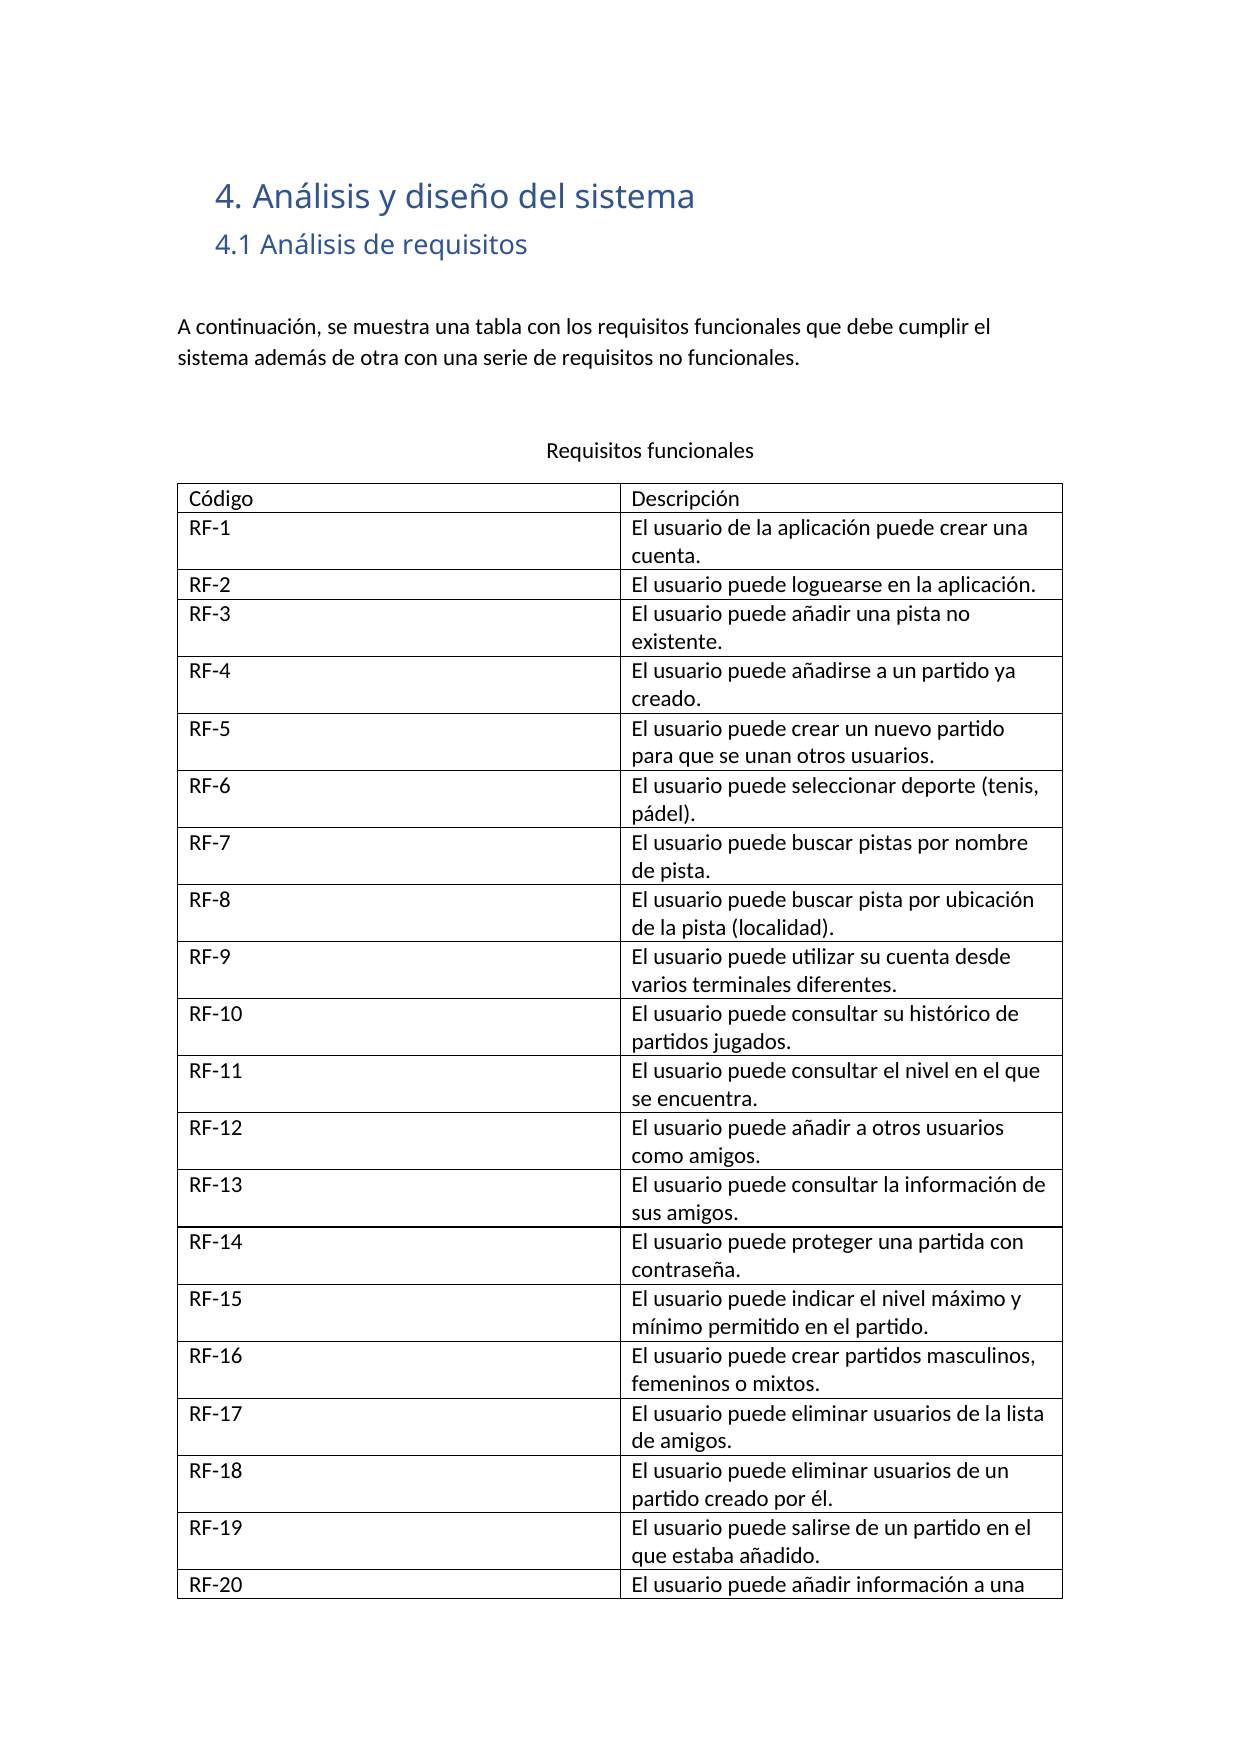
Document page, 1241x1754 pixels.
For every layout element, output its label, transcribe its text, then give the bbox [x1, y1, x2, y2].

table_header Código [178, 484, 620, 512]
table_cell RF-7 [178, 828, 620, 884]
table_cell RF-4 [178, 657, 620, 713]
subtitle 4.1 Análisis de requisitos [177, 226, 1063, 263]
table_cell El usuario puede eliminar usuarios de la lista de amigos. [621, 1399, 1062, 1455]
table_cell El usuario puede crear partidos masculinos, femeninos o mixtos. [621, 1342, 1062, 1398]
table_cell RF-18 [178, 1456, 620, 1512]
table_cell El usuario puede loguearse en la aplicación. [621, 570, 1062, 598]
table_cell El usuario de la aplicación puede crear una cuenta. [621, 513, 1062, 569]
table_cell El usuario puede buscar pistas por nombre de pista. [621, 828, 1062, 884]
table_cell RF-8 [178, 885, 620, 941]
table_header Descripción [621, 484, 1062, 512]
table_cell RF-16 [178, 1342, 620, 1398]
table_cell El usuario puede utilizar su cuenta desde varios terminales diferentes. [621, 942, 1062, 998]
table_cell El usuario puede eliminar usuarios de un partido creado por él. [621, 1456, 1062, 1512]
table_cell El usuario puede buscar pista por ubicación de la pista (localidad). [621, 885, 1062, 941]
table_cell RF-5 [178, 714, 620, 770]
table_cell El usuario puede seleccionar deporte (tenis, pádel). [621, 771, 1062, 827]
table_cell RF-14 [178, 1228, 620, 1283]
subtitle Análisis y diseño del sistema [215, 173, 1063, 218]
table_cell RF-1 [178, 513, 620, 569]
table_cell El usuario puede consultar el nivel en el que se encuentra. [621, 1056, 1062, 1112]
table_cell RF-19 [178, 1513, 620, 1569]
table_cell RF-3 [178, 600, 620, 656]
table_cell RF-6 [178, 771, 620, 827]
table_cell El usuario puede añadirse a un partido ya creado. [621, 657, 1062, 713]
table_cell RF-12 [178, 1113, 620, 1169]
table_cell El usuario puede salirse de un partido en el que estaba añadido. [621, 1513, 1062, 1569]
text A continuación, se muestra una tabla con los requisitos funcionales que debe cumplir el sistema además de otra con una serie de requisitos no funcionales. [177, 312, 1063, 371]
table_cell El usuario puede crear un nuevo partido para que se unan otros usuarios. [621, 714, 1062, 770]
table_cell RF-15 [178, 1285, 620, 1341]
table_cell El usuario puede proteger una partida con contraseña. [621, 1228, 1062, 1283]
table_cell El usuario puede consultar su histórico de partidos jugados. [621, 999, 1062, 1055]
table_cell RF-2 [178, 570, 620, 598]
table_cell RF-13 [178, 1170, 620, 1226]
table_cell El usuario puede añadir a otros usuarios como amigos. [621, 1113, 1062, 1169]
table_cell RF-11 [178, 1056, 620, 1112]
text Requisitos funcionales [177, 436, 1063, 464]
table_cell RF-17 [178, 1399, 620, 1455]
table_cell El usuario puede añadir una pista no existente. [621, 600, 1062, 656]
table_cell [621, 1570, 1062, 1598]
table_cell RF-10 [178, 999, 620, 1055]
table_cell RF-20 [178, 1570, 620, 1598]
table_cell El usuario puede consultar la información de sus amigos. [621, 1170, 1062, 1226]
table_cell El usuario puede indicar el nivel máximo y mínimo permitido en el partido. [621, 1285, 1062, 1341]
table_cell RF-9 [178, 942, 620, 998]
